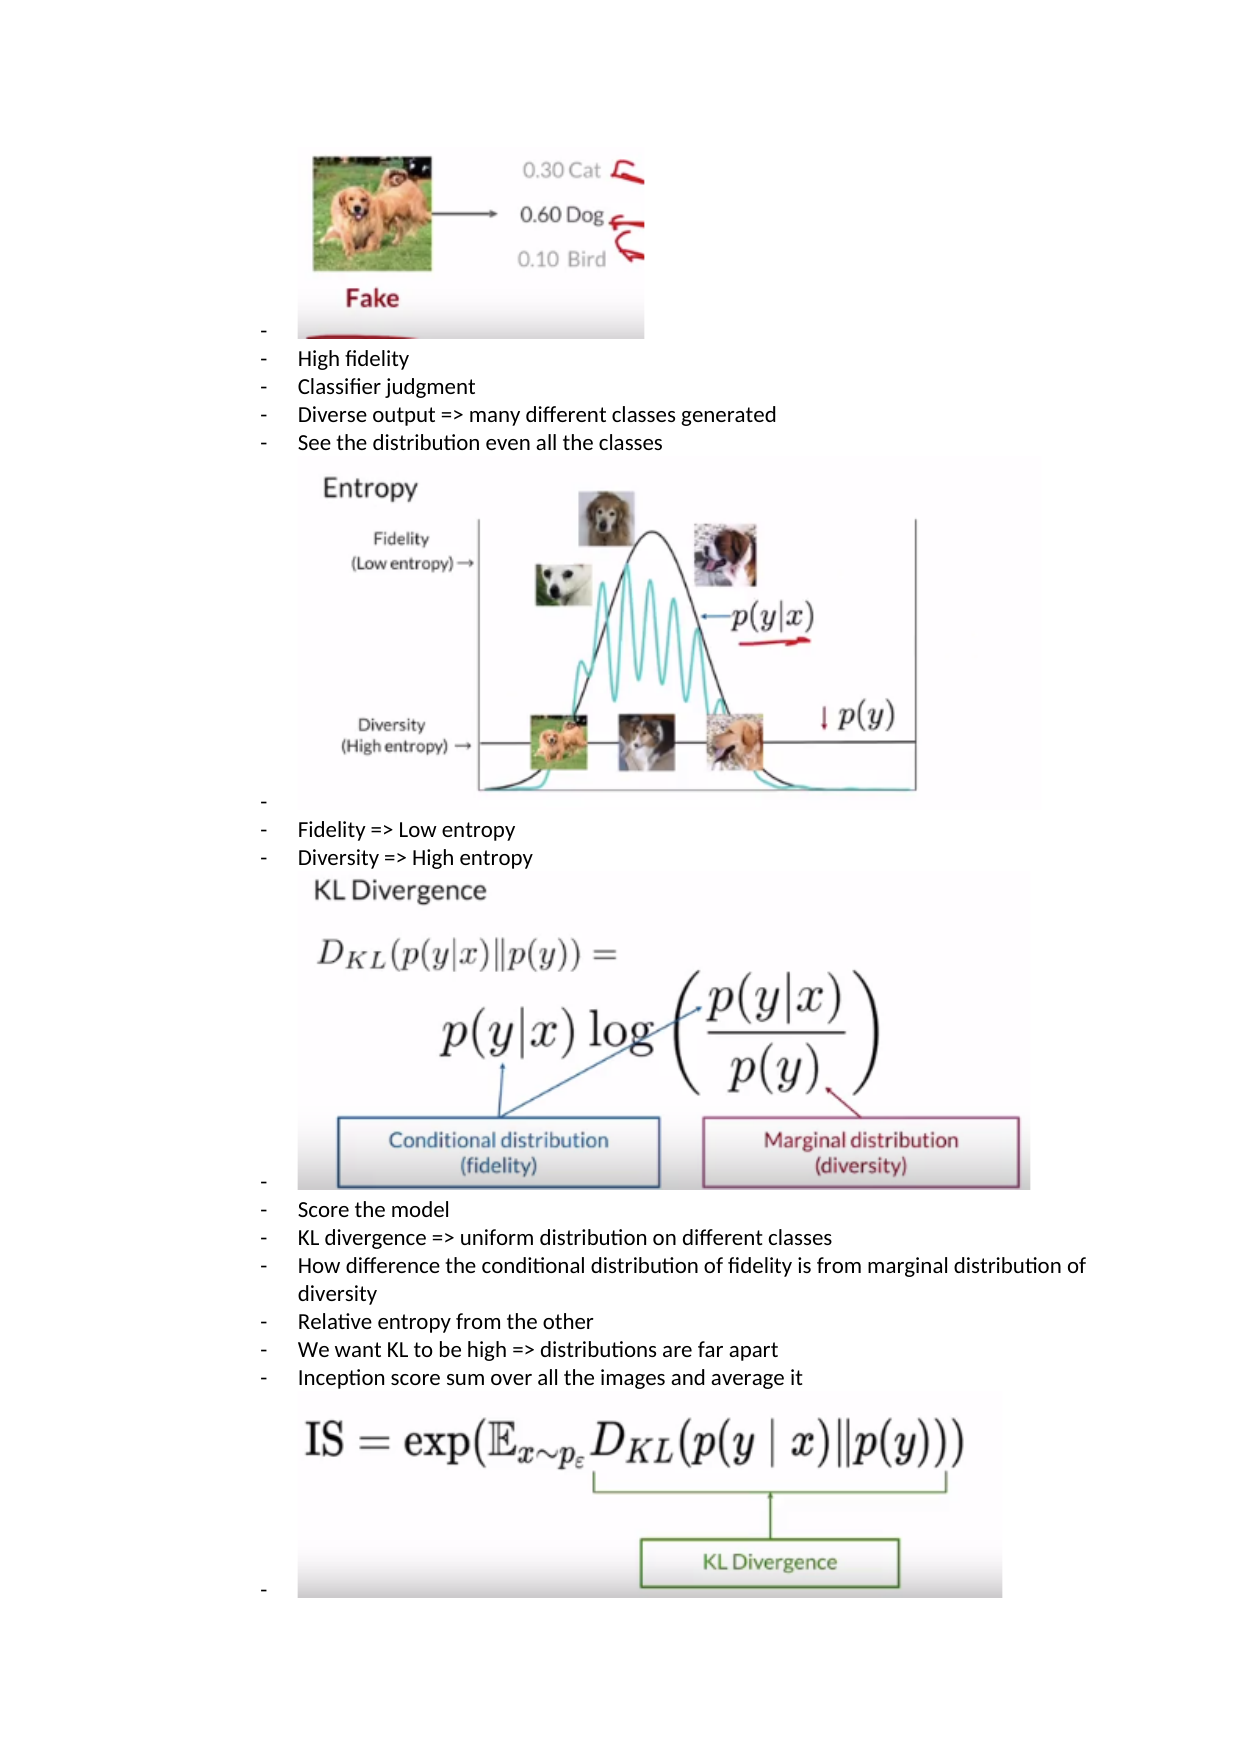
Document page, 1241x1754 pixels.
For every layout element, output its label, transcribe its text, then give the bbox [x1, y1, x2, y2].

list Score the model [260, 1195, 1093, 1223]
list Classifier judgment [260, 372, 1093, 400]
list Inception score sum over all the images and average it [260, 1363, 1093, 1392]
picture [297, 871, 1031, 1190]
list See the distribution even all the classes [260, 428, 1093, 456]
picture [297, 1391, 1003, 1598]
list High fidelity [260, 344, 1093, 372]
list Diverse output => many different classes generated [260, 400, 1093, 428]
list KL divergence => uniform distribution on different classes [260, 1223, 1093, 1251]
list Diversity => High entropy [260, 843, 1093, 871]
list Relative entropy from the other [260, 1307, 1093, 1336]
picture [297, 456, 1042, 810]
list How difference the conditional distribution of fidelity is from marginal distribution of diversity [260, 1251, 1093, 1307]
picture [297, 147, 645, 339]
list We want KL to be high => distributions are far apart [260, 1336, 1093, 1363]
list Fidelity => Low entropy [260, 815, 1093, 843]
